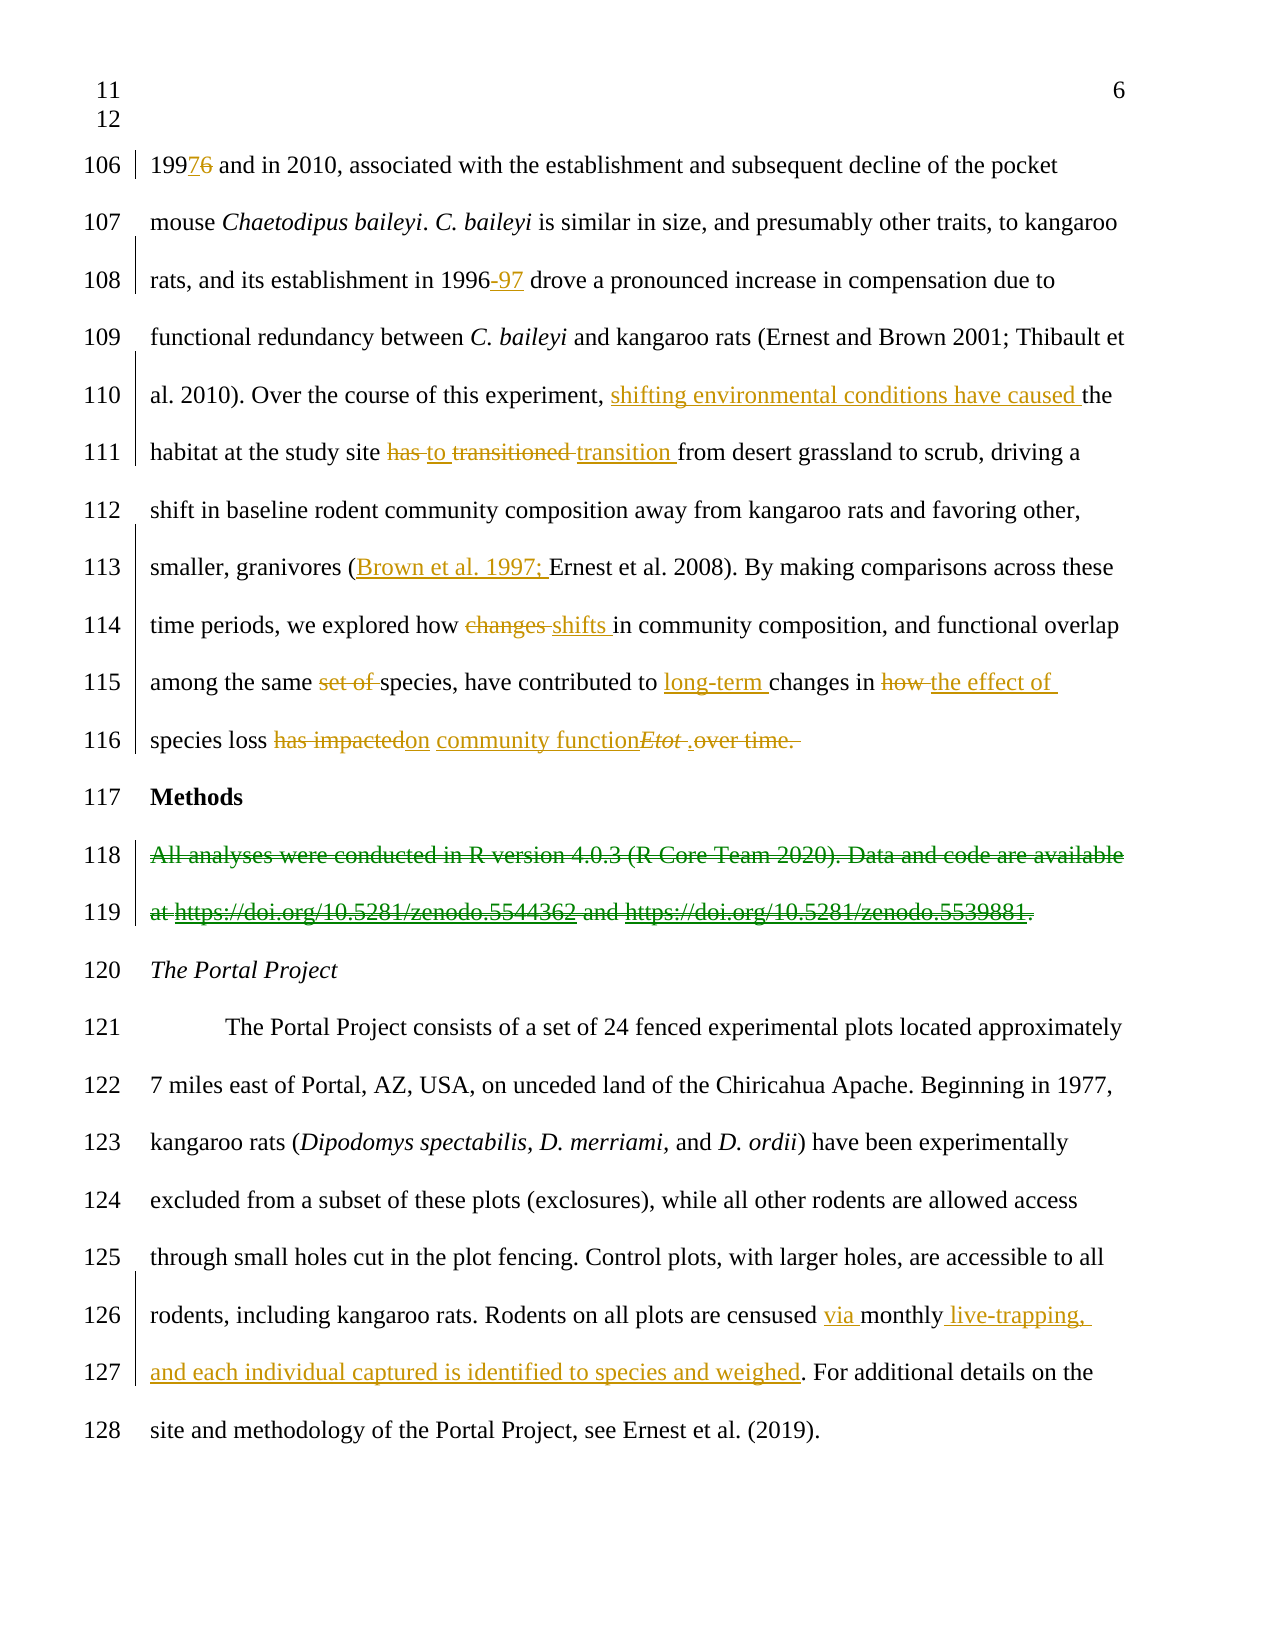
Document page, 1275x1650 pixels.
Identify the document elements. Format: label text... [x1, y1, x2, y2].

subtitle Methods [150, 782, 1125, 811]
text The Portal Project consists of a set of 24 fenced experimental plots located approximately 7 miles east of Portal, AZ, USA, on unceded land of the Chiricahua Apache. Beginning in 1977, kangaroo rats (Dipodomys spectabilis, D. merriami, and D. ordii) have been experimentally excluded from a subset of these plots (exclosures), while all other rodents are allowed access through small holes cut in the plot fencing. Control plots, with larger holes, are accessible to all rodents, including kangaroo rats. Rodents on all plots are censused monthly. For additional details on the site and methodology of the Portal Project, see Ernest et al. (2019). [150, 1012, 1125, 1444]
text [150, 150, 1125, 754]
subtitle The Portal Project [150, 955, 1125, 984]
